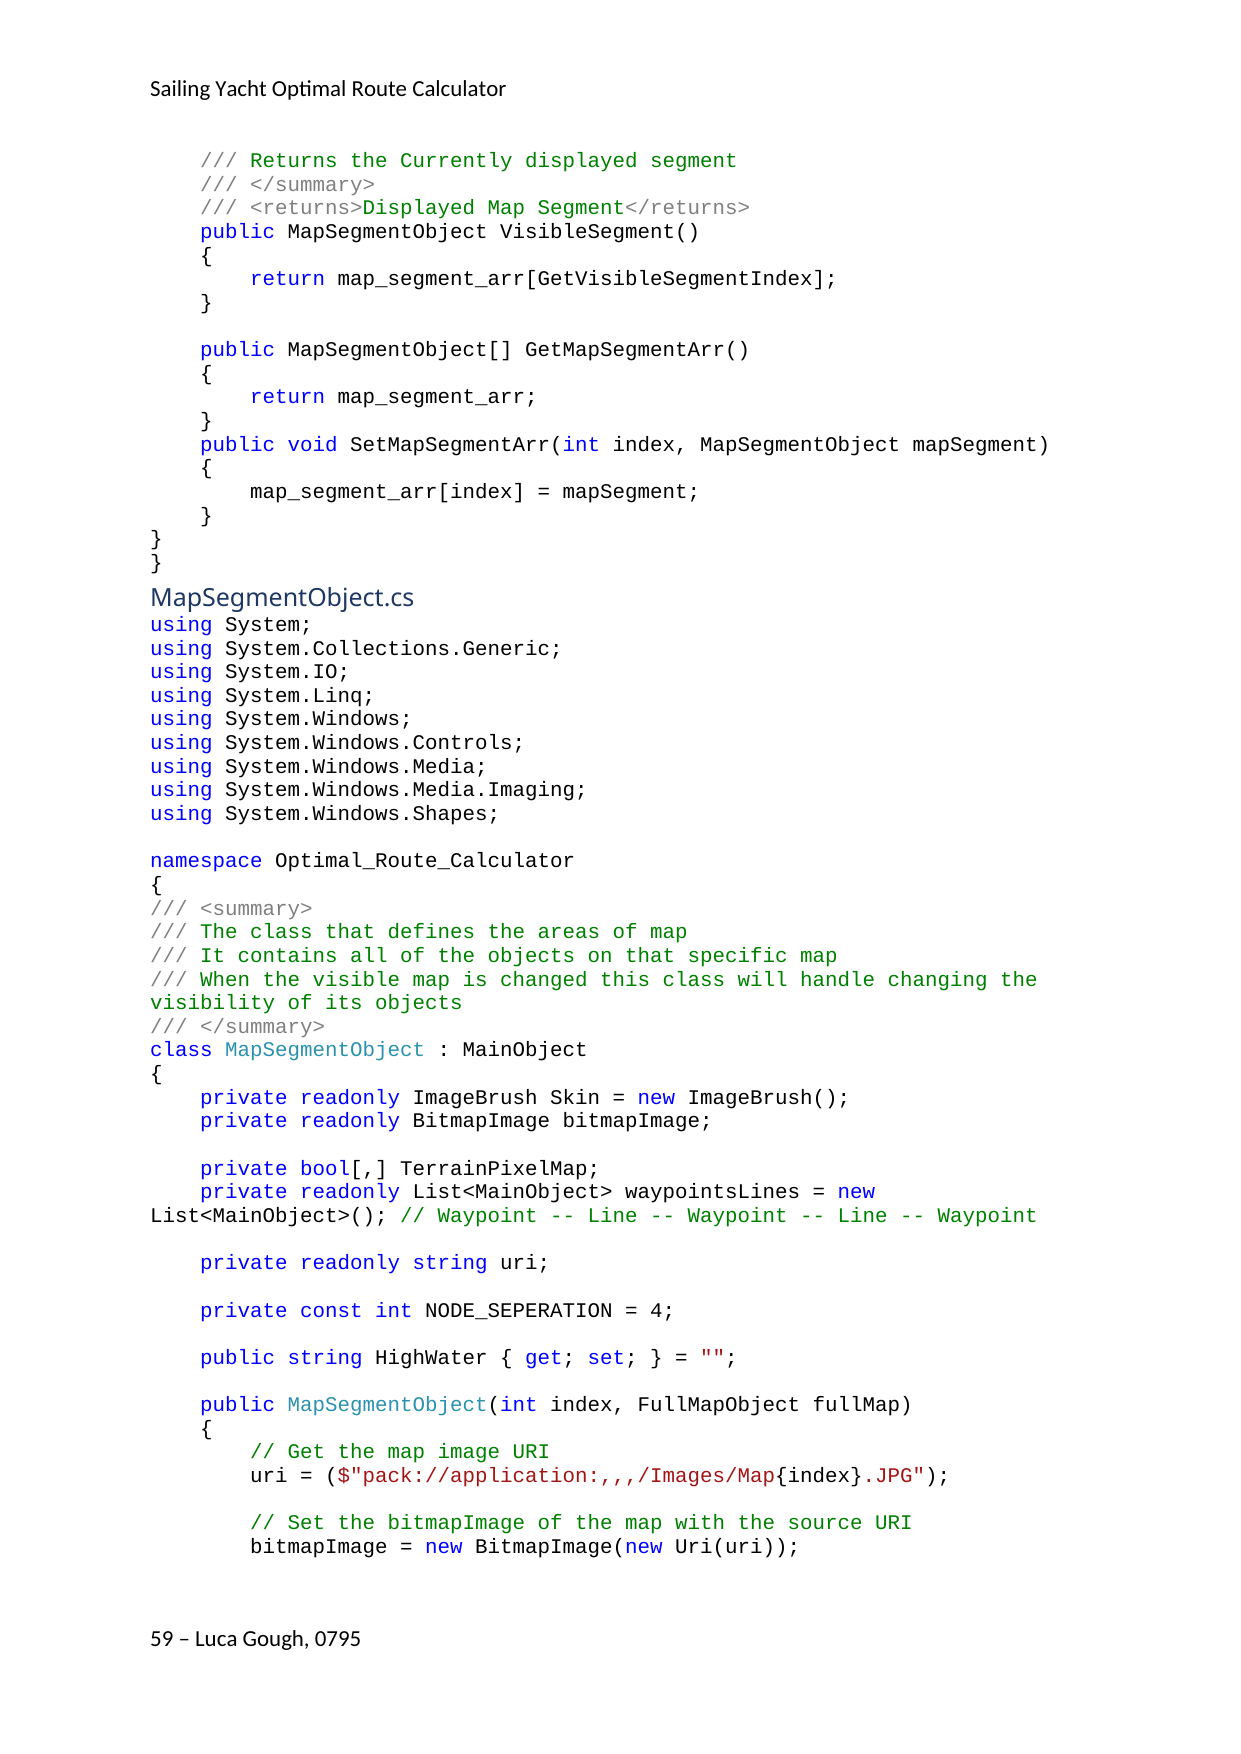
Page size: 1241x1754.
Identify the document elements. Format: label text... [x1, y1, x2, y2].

text /// Returns the Currently displayed segment [150, 150, 1090, 174]
text // Get the map image URI [150, 1441, 1090, 1465]
text public string HighWater { get; set; } = ""; [150, 1347, 1090, 1371]
text { [150, 1418, 1090, 1441]
text bitmapImage = new BitmapImage(new Uri(uri)); [150, 1536, 1090, 1560]
text } [150, 292, 1090, 316]
text private readonly ImageBrush Skin = new ImageBrush(); [150, 1087, 1090, 1110]
text public MapSegmentObject[] GetMapSegmentArr() [150, 339, 1090, 363]
text /// </summary> [150, 1016, 1090, 1039]
text private const int NODE_SEPERATION = 4; [150, 1299, 1090, 1323]
text { [150, 244, 1090, 268]
text private readonly string uri; [150, 1252, 1090, 1276]
text private bool[,] TerrainPixelMap; [150, 1158, 1090, 1181]
text class MapSegmentObject : MainObject [150, 1039, 1090, 1063]
text /// <returns>Displayed Map Segment</returns> [150, 197, 1090, 221]
text { [150, 457, 1090, 481]
text public MapSegmentObject(int index, FullMapObject fullMap) [150, 1394, 1090, 1418]
text /// It contains all of the objects on that specific map [150, 945, 1090, 968]
text private readonly BitmapImage bitmapImage; [150, 1110, 1090, 1134]
text { [150, 1063, 1090, 1087]
text public MapSegmentObject VisibleSegment() [150, 221, 1090, 244]
text /// </summary> [150, 174, 1090, 197]
text } [150, 552, 1090, 576]
text } [150, 410, 1090, 434]
text using System.Windows.Media; [150, 756, 1090, 779]
text namespace Optimal_Route_Calculator [150, 850, 1090, 874]
text map_segment_arr[index] = mapSegment; [150, 481, 1090, 505]
text uri = ($"pack://application:,,,/Images/Map{index}.JPG"); [150, 1465, 1090, 1489]
text /// <summary> [150, 898, 1090, 921]
text return map_segment_arr[GetVisibleSegmentIndex]; [150, 268, 1090, 292]
text using System.Linq; [150, 685, 1090, 708]
text public void SetMapSegmentArr(int index, MapSegmentObject mapSegment) [150, 434, 1090, 457]
text /// When the visible map is changed this class will handle changing the visibility of its objects [150, 968, 1090, 1016]
text } [150, 528, 1090, 552]
subtitle MapSegmentObject.cs [150, 580, 1090, 614]
text using System.IO; [150, 661, 1090, 685]
text using System; [150, 614, 1090, 637]
text private readonly List<MainObject> waypointsLines = new List<MainObject>(); // Waypoint -- Line -- Waypoint -- Line -- Waypoint [150, 1181, 1090, 1229]
text using System.Windows.Controls; [150, 732, 1090, 756]
text // Set the bitmapImage of the map with the source URI [150, 1512, 1090, 1536]
text return map_segment_arr; [150, 386, 1090, 410]
text /// The class that defines the areas of map [150, 921, 1090, 945]
text using System.Windows; [150, 708, 1090, 732]
text } [150, 505, 1090, 528]
text { [150, 363, 1090, 386]
text { [150, 874, 1090, 898]
text using System.Windows.Shapes; [150, 803, 1090, 827]
text using System.Windows.Media.Imaging; [150, 779, 1090, 803]
text using System.Collections.Generic; [150, 637, 1090, 661]
